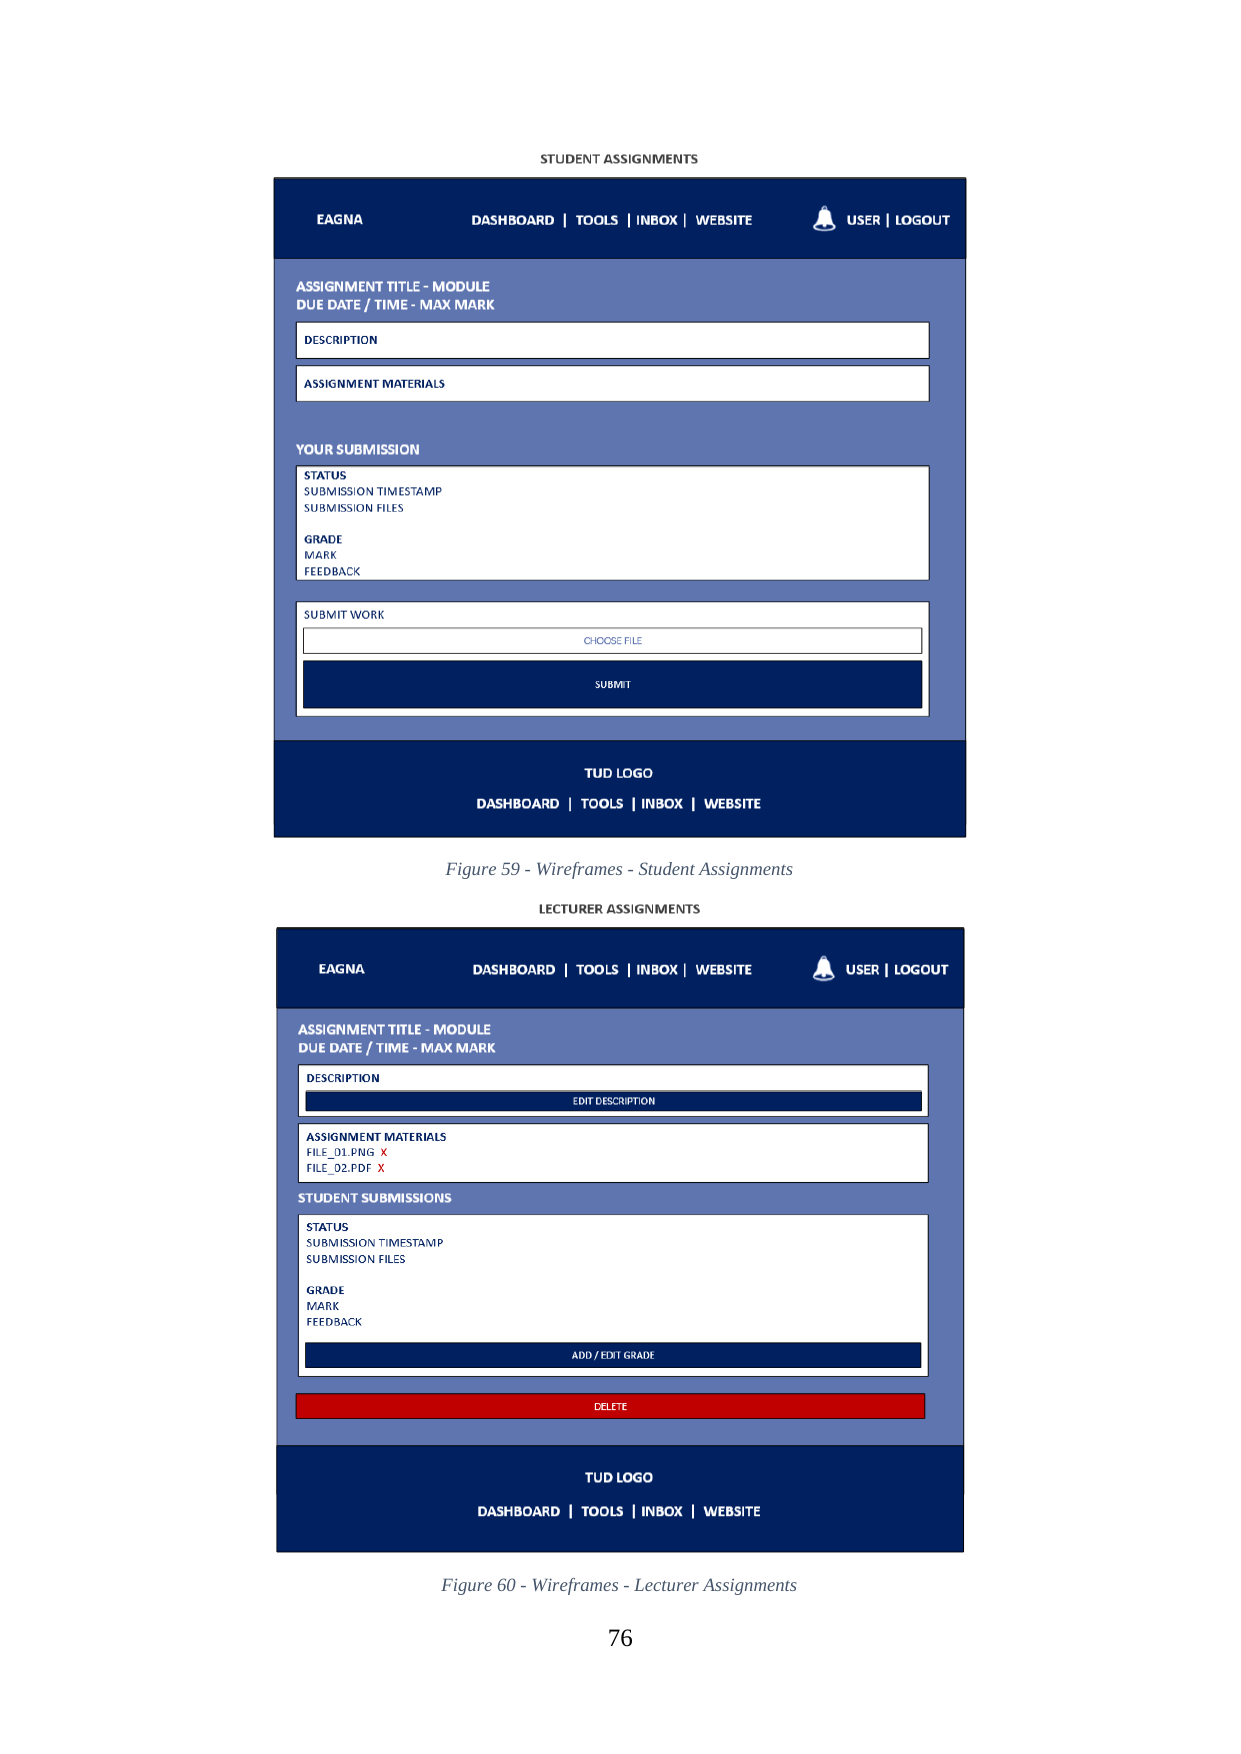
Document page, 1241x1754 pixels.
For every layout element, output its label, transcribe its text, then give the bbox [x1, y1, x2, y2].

text Figure 59 - Wireframes - Student Assignments [150, 858, 1090, 879]
picture [260, 150, 981, 846]
picture [265, 900, 975, 1562]
text Figure 60 - Wireframes - Lecturer Assignments [150, 1574, 1090, 1595]
